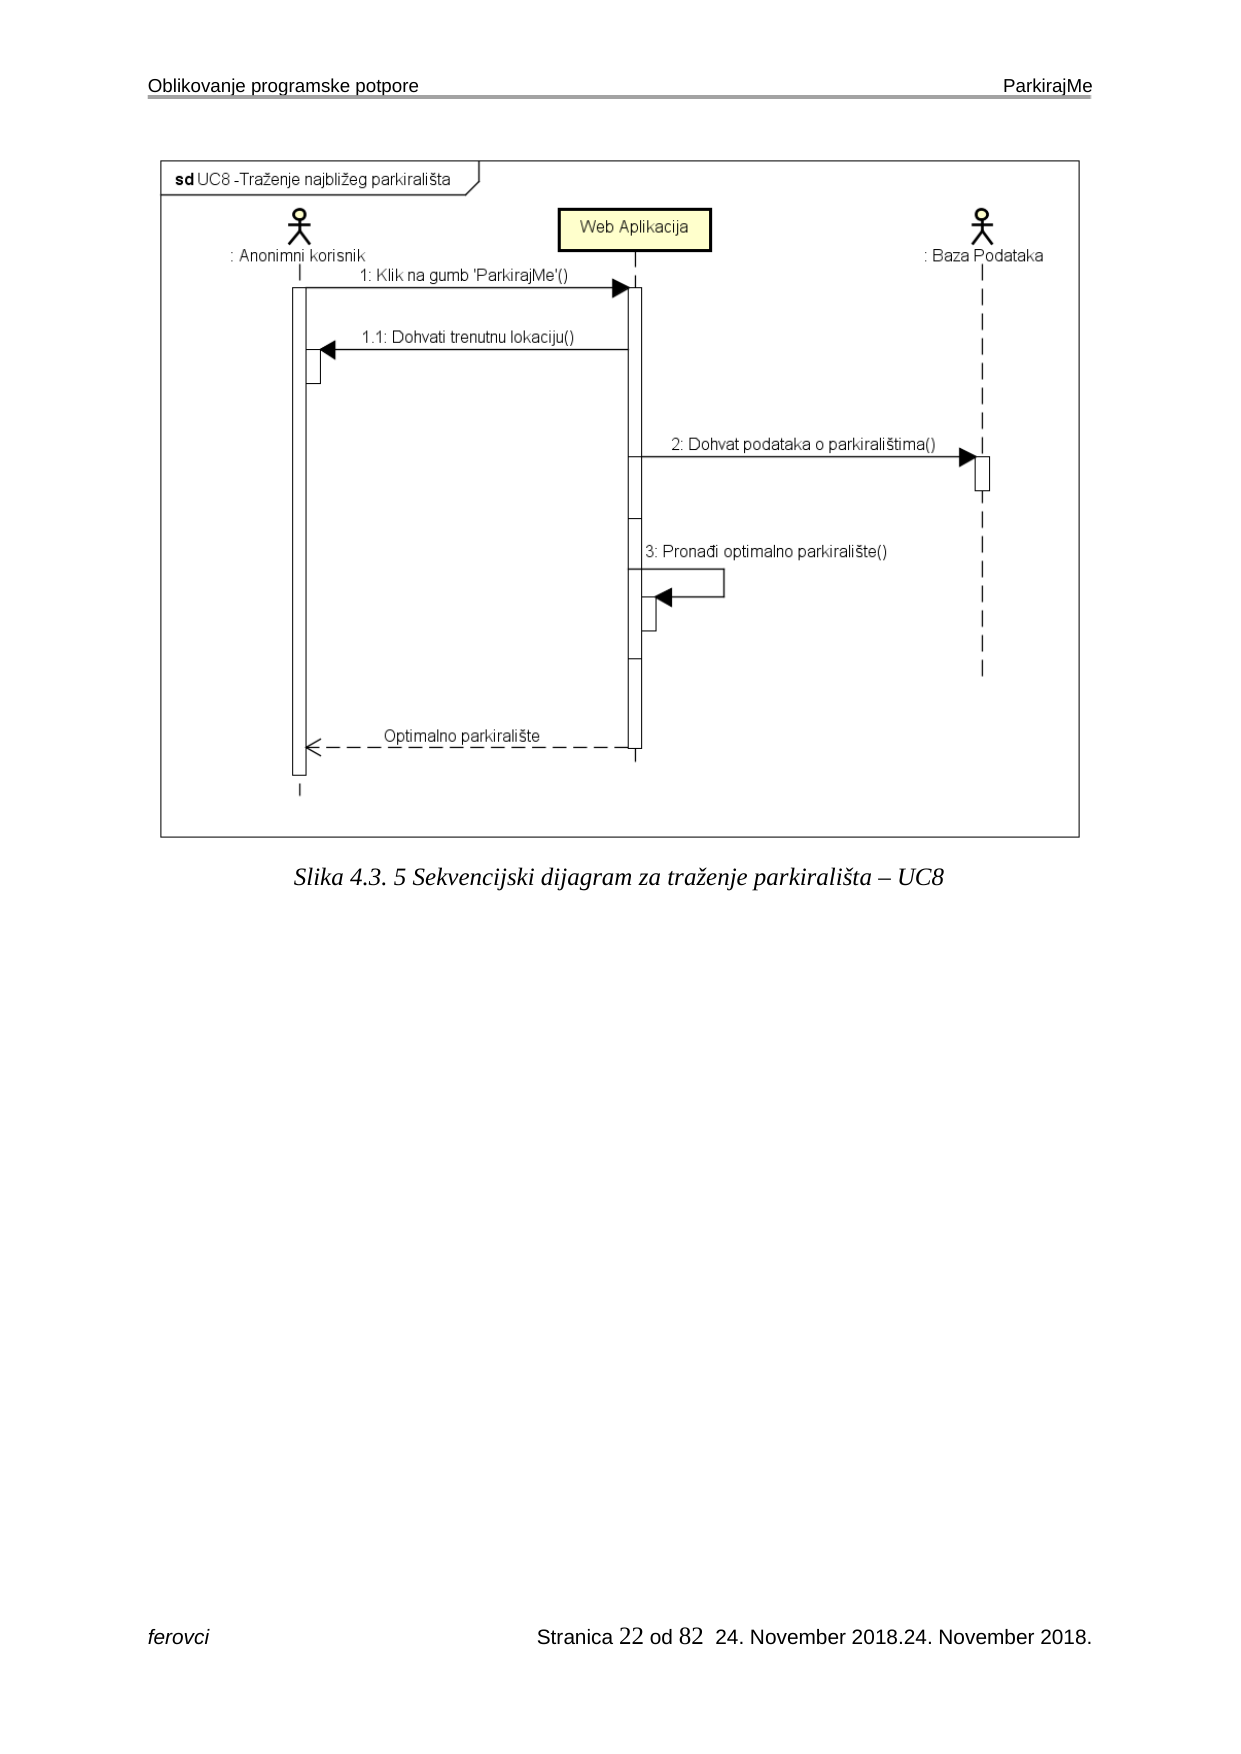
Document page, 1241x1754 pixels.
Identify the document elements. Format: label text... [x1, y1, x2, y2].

picture [147, 147, 1092, 850]
text Slika 4.3. Sekvencijski dijagram za traženje parkirališta – UC8 [148, 862, 1093, 890]
picture [147, 95, 1092, 99]
